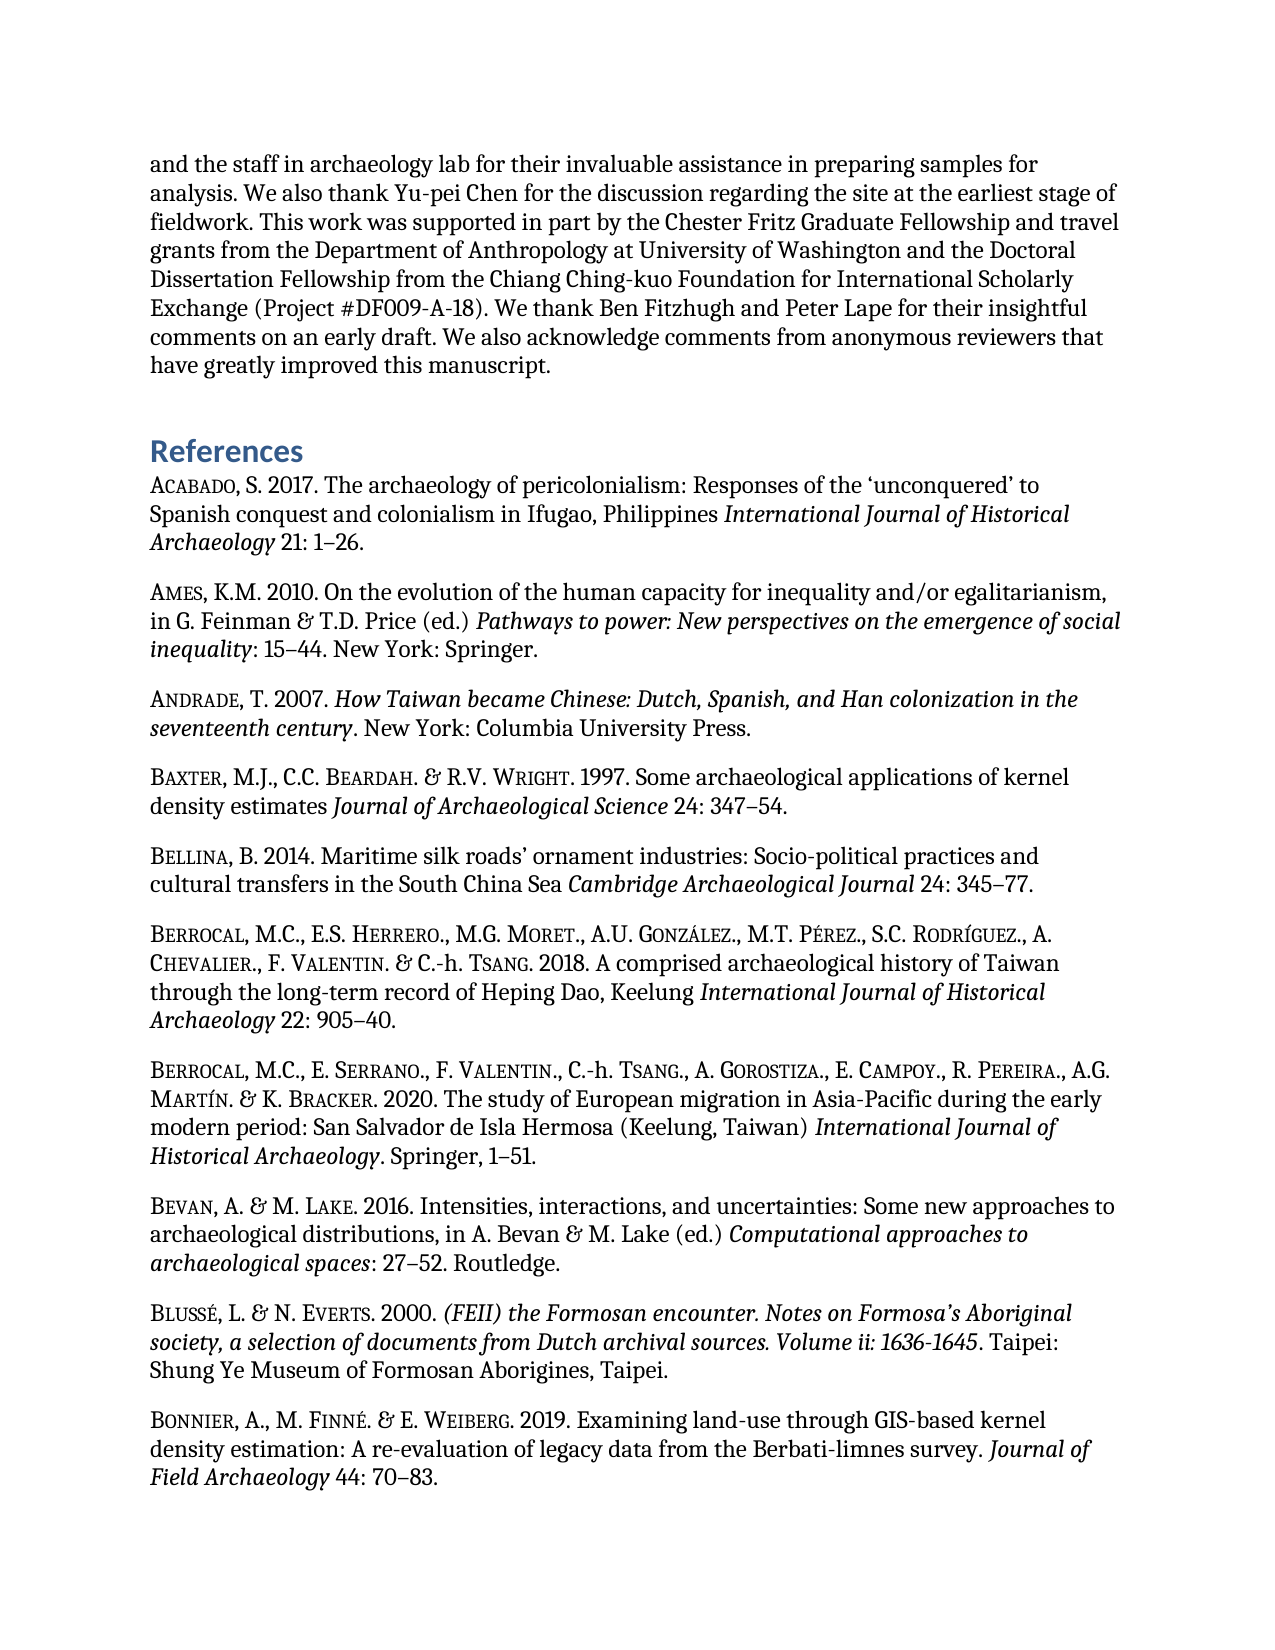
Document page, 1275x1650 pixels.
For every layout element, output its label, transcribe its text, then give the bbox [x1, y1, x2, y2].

text Acabado, S. 2017. The archaeology of pericolonialism: Responses of the ‘unconquered’ to Spanish conquest and colonialism in Ifugao, Philippines International Journal of Historical Archaeology 21: 1–26. [150, 471, 1125, 557]
text Blussé, L. & N. Everts. 2000. (FEII) the Formosan encounter. Notes on Formosa’s Aboriginal society, a selection of documents from Dutch archival sources. Volume ii: 1636-1645. Taipei: Shung Ye Museum of Formosan Aborigines, Taipei. [150, 1299, 1125, 1385]
text Berrocal, M.C., E.S. Herrero., M.G. Moret., A.U. González., M.T. Pérez., S.C. Rodrı́guez., A. Chevalier., F. Valentin. & C.-h. Tsang. 2018. A comprised archaeological history of Taiwan through the long-term record of Heping Dao, Keelung International Journal of Historical Archaeology 22: 905–40. [150, 920, 1125, 1035]
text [150, 150, 1125, 380]
text Bevan, A. & M. Lake. 2016. Intensities, interactions, and uncertainties: Some new approaches to archaeological distributions, in A. Bevan & M. Lake (ed.) Computational approaches to archaeological spaces: 27–52. Routledge. [150, 1192, 1125, 1278]
text Bellina, B. 2014. Maritime silk roads’ ornament industries: Socio-political practices and cultural transfers in the South China Sea Cambridge Archaeological Journal 24: 345–77. [150, 842, 1125, 899]
text Berrocal, M.C., E. Serrano., F. Valentin., C.-h. Tsang., A. Gorostiza., E. Campoy., R. Pereira., A.G. Martı́n. & K. Bracker. 2020. The study of European migration in Asia-Pacific during the early modern period: San Salvador de Isla Hermosa (Keelung, Taiwan) International Journal of Historical Archaeology. Springer, 1–51. [150, 1056, 1125, 1171]
text Bonnier, A., M. Finné. & E. Weiberg. 2019. Examining land-use through GIS-based kernel density estimation: A re-evaluation of legacy data from the Berbati-limnes survey. Journal of Field Archaeology 44: 70–83. [150, 1406, 1125, 1492]
text Baxter, M.J., C.C. Beardah. & R.V. Wright. 1997. Some archaeological applications of kernel density estimates Journal of Archaeological Science 24: 347–54. [150, 763, 1125, 821]
text Andrade, T. 2007. How Taiwan became Chinese: Dutch, Spanish, and Han colonization in the seventeenth century. New York: Columbia University Press. [150, 685, 1125, 742]
subtitle References [150, 430, 1125, 471]
text Ames, K.M. 2010. On the evolution of the human capacity for inequality and/or egalitarianism, in G. Feinman & T.D. Price (ed.) Pathways to power: New perspectives on the emergence of social inequality: 15–44. New York: Springer. [150, 578, 1125, 664]
